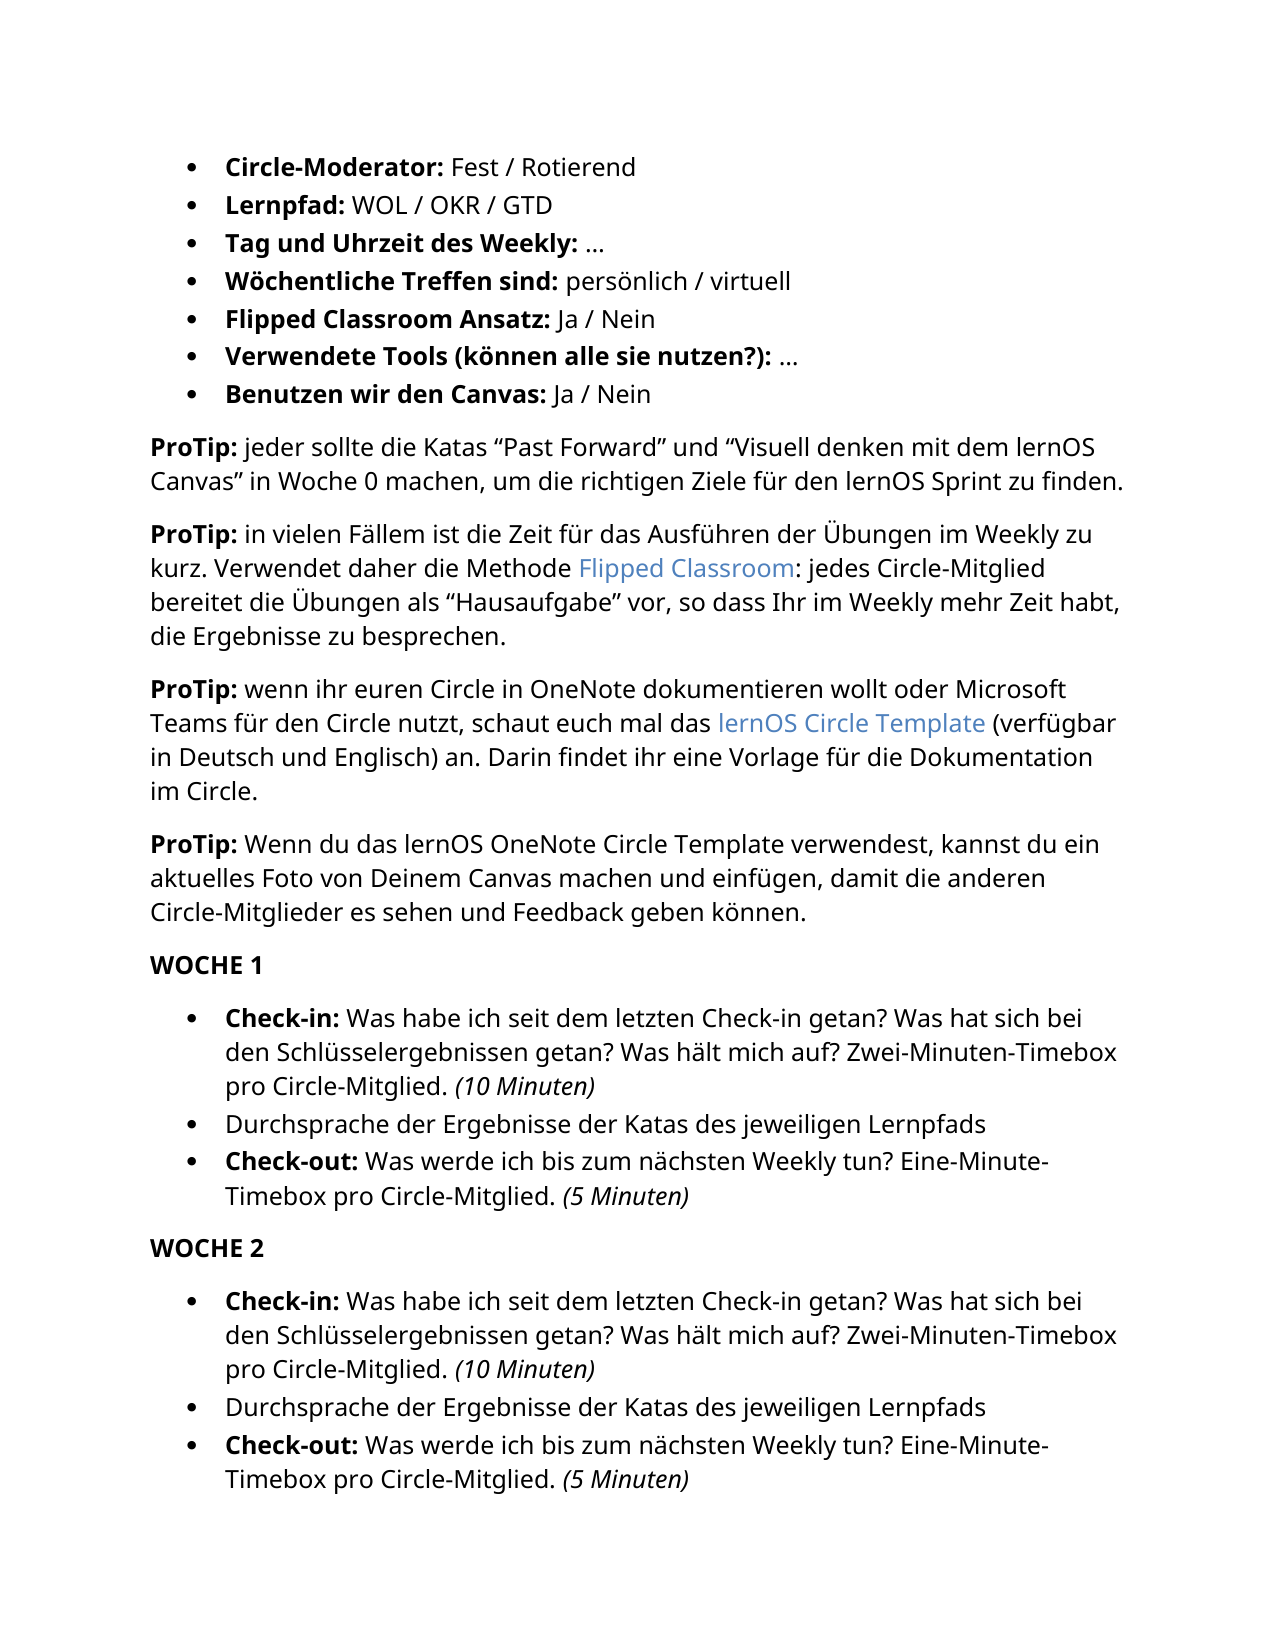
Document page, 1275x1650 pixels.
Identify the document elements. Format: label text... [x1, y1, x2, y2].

list Check-out: Was werde ich bis zum nächsten Weekly tun? Eine-Minute-Timebox pro Circle-Mitglied. (5 Minuten) [187, 1144, 1125, 1212]
text WOCHE 1 [150, 947, 1125, 982]
text ProTip: jeder sollte die Katas “Past Forward” und “Visuell denken mit dem lernOS Canvas” in Woche 0 machen, um die richtigen Ziele für den lernOS Sprint zu finden. [150, 430, 1125, 498]
list Check-out: Was werde ich bis zum nächsten Weekly tun? Eine-Minute-Timebox pro Circle-Mitglied. (5 Minuten) [187, 1427, 1125, 1496]
list Verwendete Tools (können alle sie nutzen?): … [187, 339, 1125, 373]
text ProTip: Wenn du das lernOS OneNote Circle Template verwendest, kannst du ein aktuelles Foto von Deinem Canvas machen und einfügen, damit die anderen Circle-Mitglieder es sehen und Feedback geben können. [150, 827, 1125, 929]
list Benutzen wir den Canvas: Ja / Nein [187, 377, 1125, 411]
list Tag und Uhrzeit des Weekly: … [187, 226, 1125, 260]
list Durchsprache der Ergebnisse der Katas des jeweiligen Lernpfads [187, 1390, 1125, 1424]
text ProTip: wenn ihr euren Circle in OneNote dokumentieren wollt oder Microsoft Teams für den Circle nutzt, schaut euch mal das lernOS Circle Template (verfügbar in Deutsch und Englisch) an. Darin findet ihr eine Vorlage für die Dokumentation im Circle. [150, 672, 1125, 808]
list Durchsprache der Ergebnisse der Katas des jeweiligen Lernpfads [187, 1106, 1125, 1140]
list Flipped Classroom Ansatz: Ja / Nein [187, 301, 1125, 335]
list Wöchentliche Treffen sind: persönlich / virtuell [187, 263, 1125, 297]
text WOCHE 2 [150, 1231, 1125, 1265]
list Lernpfad: WOL / OKR / GTD [187, 188, 1125, 222]
list Circle-Moderator: Fest / Rotierend [187, 150, 1125, 184]
text ProTip: in vielen Fällem ist die Zeit für das Ausführen der Übungen im Weekly zu kurz. Verwendet daher die Methode Flipped Classroom: jedes Circle-Mitglied bereitet die Übungen als “Hausaufgabe” vor, so dass Ihr im Weekly mehr Zeit habt, die Ergebnisse zu besprechen. [150, 517, 1125, 653]
